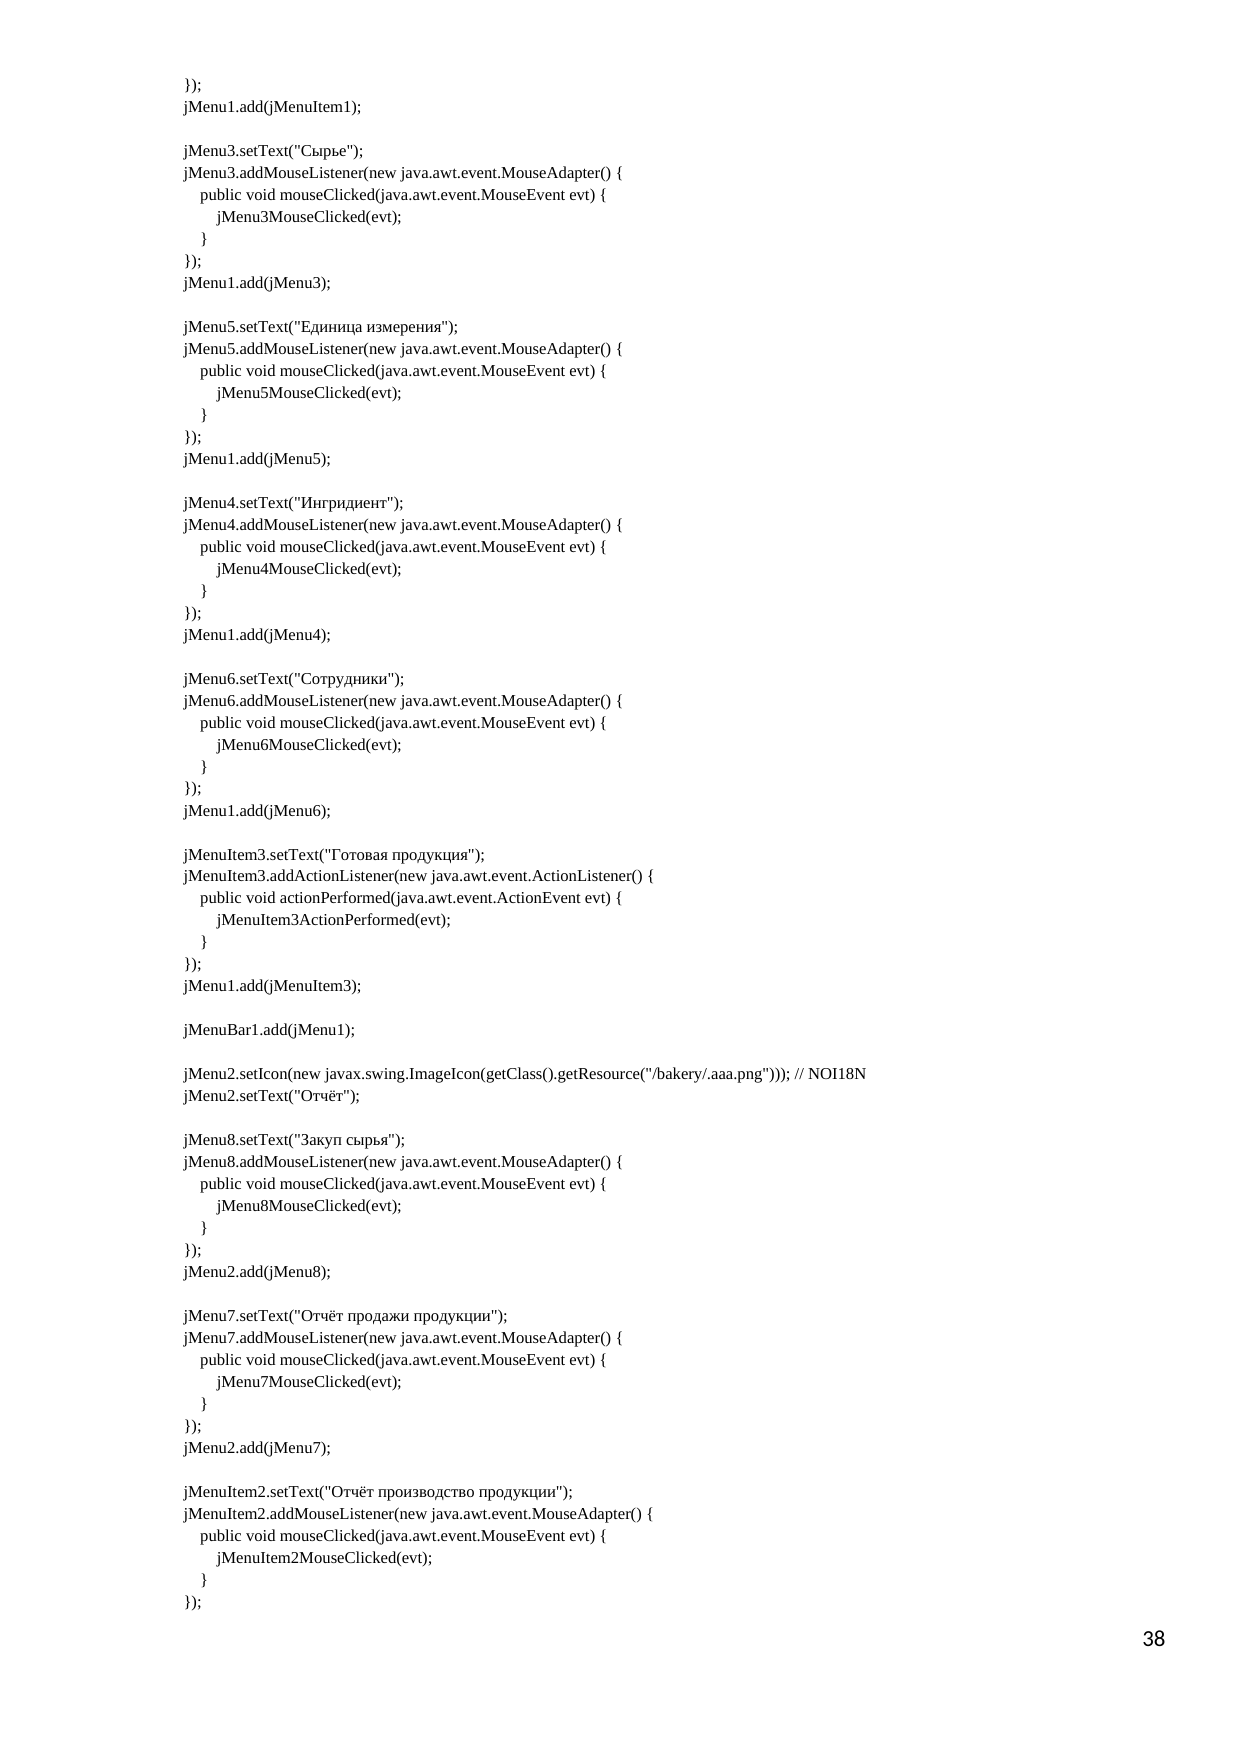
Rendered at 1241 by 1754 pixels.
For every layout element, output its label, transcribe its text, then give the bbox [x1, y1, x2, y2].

list public void mouseClicked(java.awt.event.MouseEvent evt) { [150, 361, 1165, 380]
list jMenu1.add(jMenu3); [150, 273, 1165, 292]
list jMenuItem3ActionPerformed(evt); [150, 910, 1165, 929]
list jMenu1.add(jMenuItem3); [150, 976, 1165, 995]
list jMenu5MouseClicked(evt); [150, 383, 1165, 402]
list jMenu8.addMouseListener(new java.awt.event.MouseAdapter() { [150, 1152, 1165, 1171]
list jMenu5.setText("Единица измерения"); [150, 317, 1165, 336]
list jMenu3MouseClicked(evt); [150, 207, 1165, 226]
list jMenu2.setText("Отчёт"); [150, 1086, 1165, 1105]
list jMenu1.add(jMenu4); [150, 624, 1165, 644]
list } [150, 1218, 1165, 1237]
list public void mouseClicked(java.awt.event.MouseEvent evt) { [150, 1350, 1165, 1369]
list } [150, 405, 1165, 424]
list jMenu6.addMouseListener(new java.awt.event.MouseAdapter() { [150, 690, 1165, 709]
list jMenuItem2MouseClicked(evt); [150, 1548, 1165, 1567]
list }); [150, 251, 1165, 270]
list jMenuItem2.addMouseListener(new java.awt.event.MouseAdapter() { [150, 1504, 1165, 1523]
list jMenu4.setText("Ингридиент"); [150, 493, 1165, 512]
list public void mouseClicked(java.awt.event.MouseEvent evt) { [150, 537, 1165, 556]
list jMenu3.addMouseListener(new java.awt.event.MouseAdapter() { [150, 163, 1165, 182]
list } [150, 1394, 1165, 1413]
list }); [150, 427, 1165, 446]
list }); [150, 1416, 1165, 1435]
list }); [150, 75, 1165, 94]
list }); [150, 778, 1165, 797]
list jMenuItem3.addActionListener(new java.awt.event.ActionListener() { [150, 866, 1165, 885]
list jMenu2.add(jMenu8); [150, 1262, 1165, 1281]
list jMenu6MouseClicked(evt); [150, 734, 1165, 753]
list jMenu4MouseClicked(evt); [150, 558, 1165, 578]
list jMenu7.setText("Отчёт продажи продукции"); [150, 1306, 1165, 1325]
list }); [150, 602, 1165, 622]
list } [150, 1569, 1165, 1589]
list jMenu5.addMouseListener(new java.awt.event.MouseAdapter() { [150, 339, 1165, 358]
list } [150, 229, 1165, 248]
list public void mouseClicked(java.awt.event.MouseEvent evt) { [150, 185, 1165, 204]
list jMenu1.add(jMenuItem1); [150, 97, 1165, 116]
list public void mouseClicked(java.awt.event.MouseEvent evt) { [150, 712, 1165, 732]
list jMenuItem3.setText("Готовая продукция"); [150, 844, 1165, 863]
list }); [150, 1592, 1165, 1611]
list } [150, 932, 1165, 951]
list } [150, 581, 1165, 600]
list jMenuItem2.setText("Отчёт производство продукции"); [150, 1482, 1165, 1501]
list public void mouseClicked(java.awt.event.MouseEvent evt) { [150, 1174, 1165, 1193]
list jMenu7MouseClicked(evt); [150, 1372, 1165, 1391]
list } [150, 756, 1165, 776]
list jMenu4.addMouseListener(new java.awt.event.MouseAdapter() { [150, 514, 1165, 534]
list jMenu2.setIcon(new javax.swing.ImageIcon(getClass().getResource("/bakery/.aaa.png"))); // NOI18N [150, 1064, 1165, 1083]
list }); [150, 954, 1165, 973]
list jMenu8MouseClicked(evt); [150, 1196, 1165, 1215]
list jMenu8.setText("Закуп сырья"); [150, 1130, 1165, 1149]
list public void mouseClicked(java.awt.event.MouseEvent evt) { [150, 1526, 1165, 1545]
list jMenuBar1.add(jMenu1); [150, 1020, 1165, 1039]
list jMenu6.setText("Сотрудники"); [150, 668, 1165, 688]
list jMenu7.addMouseListener(new java.awt.event.MouseAdapter() { [150, 1328, 1165, 1347]
list jMenu3.setText("Сырье"); [150, 141, 1165, 160]
list }); [150, 1240, 1165, 1259]
list jMenu1.add(jMenu5); [150, 449, 1165, 468]
list public void actionPerformed(java.awt.event.ActionEvent evt) { [150, 888, 1165, 907]
list jMenu2.add(jMenu7); [150, 1438, 1165, 1457]
list jMenu1.add(jMenu6); [150, 800, 1165, 819]
